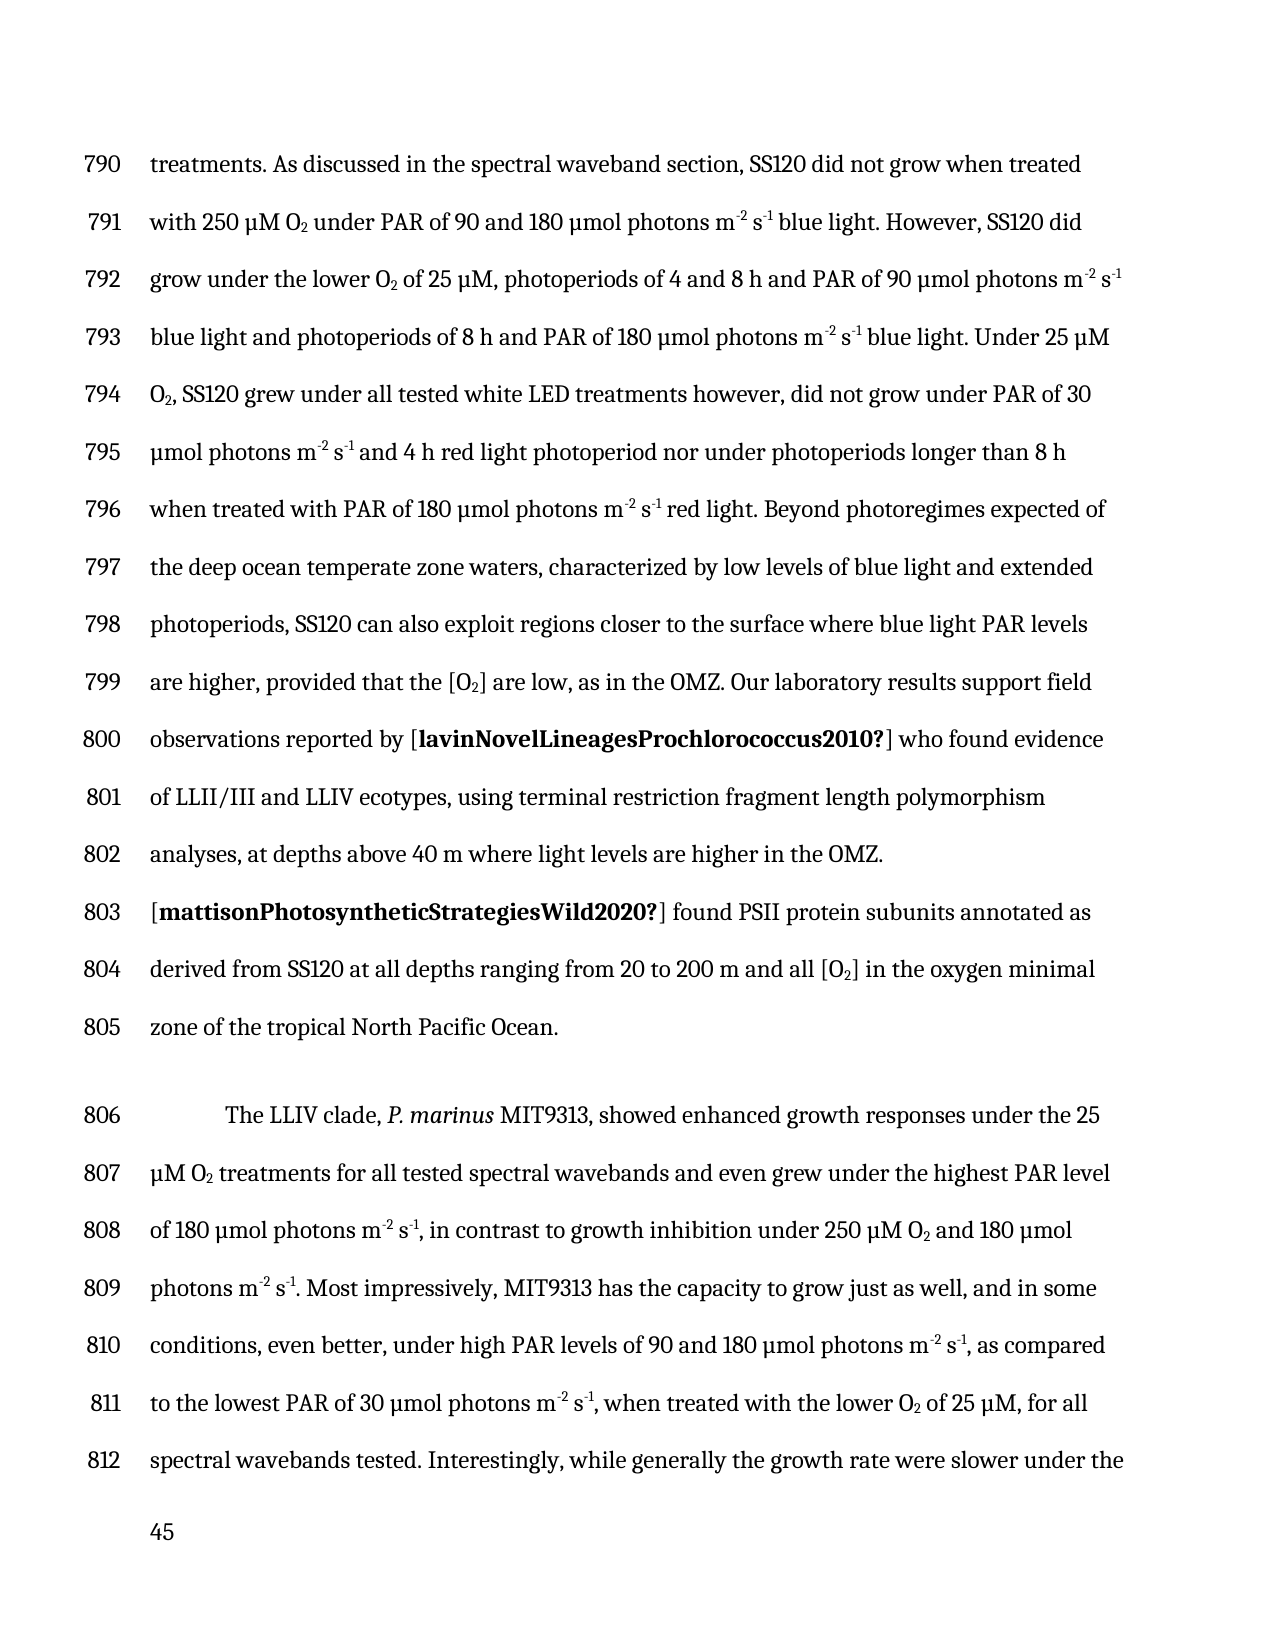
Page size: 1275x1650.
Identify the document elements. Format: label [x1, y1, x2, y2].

text [150, 1101, 1125, 1475]
text [150, 150, 1125, 1041]
